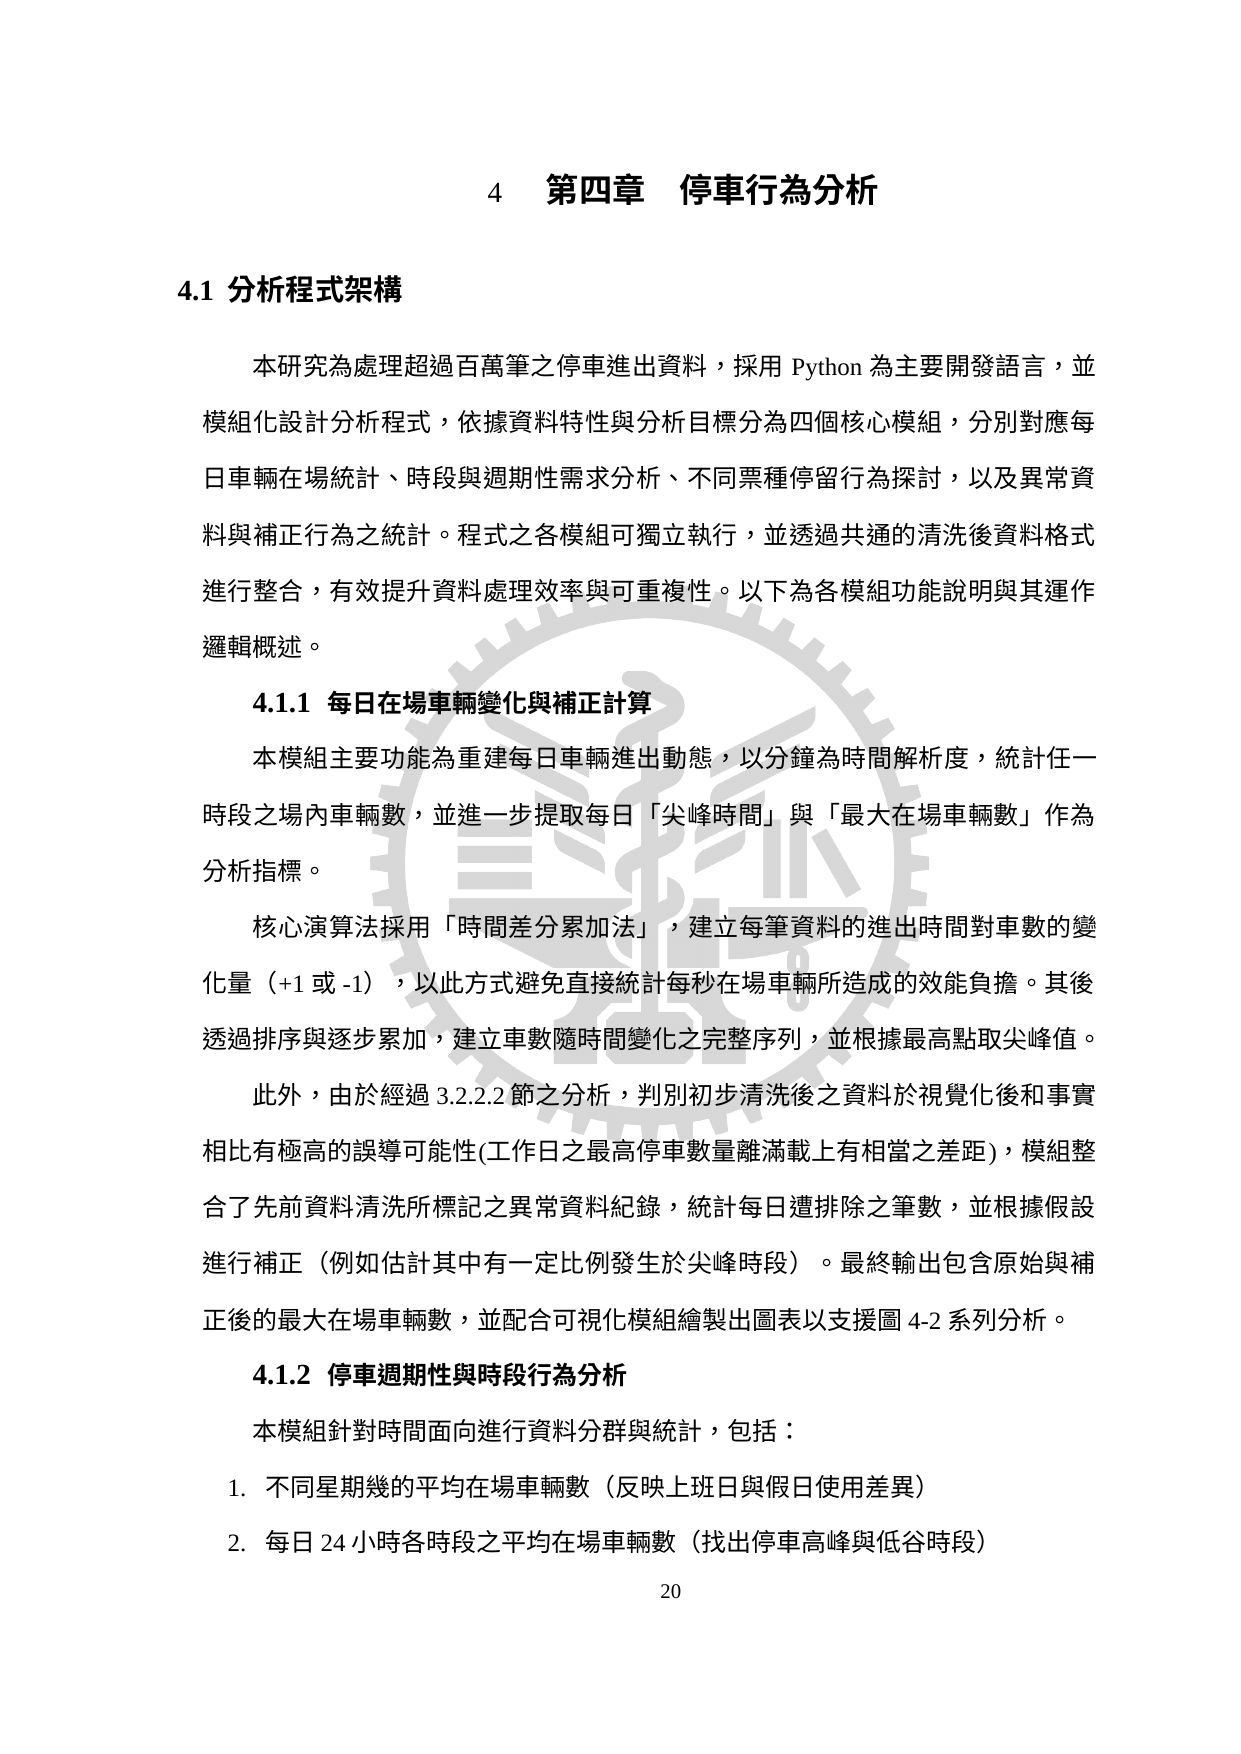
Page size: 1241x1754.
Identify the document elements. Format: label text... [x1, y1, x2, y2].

text 本模組針對時間面向進行資料分群與統計，包括： [202, 1411, 1097, 1448]
text 本研究為處理超過百萬筆之停車進出資料，採用 Python 為主要開發語言，並模組化設計分析程式，依據資料特性與分析目標分為四個核心模組，分別對應每日車輛在場統計、時段與週期性需求分析、不同票種停留行為探討，以及異常資料與補正行為之統計。程式之各模組可獨立執行，並透過共通的清洗後資料格式進行整合，有效提升資料處理效率與可重複性。以下為各模組功能說明與其運作邏輯概述。 [202, 346, 1097, 664]
list 每日 24 小時各時段之平均在場車輛數（找出停車高峰與低谷時段） [227, 1522, 1097, 1559]
text 此外，由於經過3.2.2.2節之分析，判別初步清洗後之資料於視覺化後和事實相比有極高的誤導可能性(工作日之最高停車數量離滿載上有相當之差距)，模組整合了先前資料清洗所標記之異常資料紀錄，統計每日遭排除之筆數，並根據假設進行補正（例如估計其中有一定比例發生於尖峰時段）。最終輸出包含原始與補正後的最大在場車輛數，並配合可視化模組繪製出圖表以支援圖 4-2 系列分析。 [202, 1074, 1097, 1337]
subtitle 停車週期性與時段行為分析 [202, 1355, 1097, 1393]
list 不同星期幾的平均在場車輛數（反映上班日與假日使用差異） [227, 1466, 1097, 1504]
text 本模組主要功能為重建每日車輛進出動態，以分鐘為時間解析度，統計任一時段之場內車輛數，並進一步提取每日「尖峰時間」與「最大在場車輛數」作為分析指標。 [202, 738, 1097, 888]
text 核心演算法採用「時間差分累加法」，建立每筆資料的進出時間對車數的變化量（+1 或 -1），以此方式避免直接統計每秒在場車輛所造成的效能負擔。其後透過排序與逐步累加，建立車數隨時間變化之完整序列，並根據最高點取尖峰值。 [202, 906, 1097, 1056]
subtitle 分析程式架構 [177, 250, 1097, 325]
subtitle 每日在場車輛變化與補正計算 [202, 683, 1097, 720]
subtitle 第四章 停車行為分析 [202, 151, 1097, 226]
